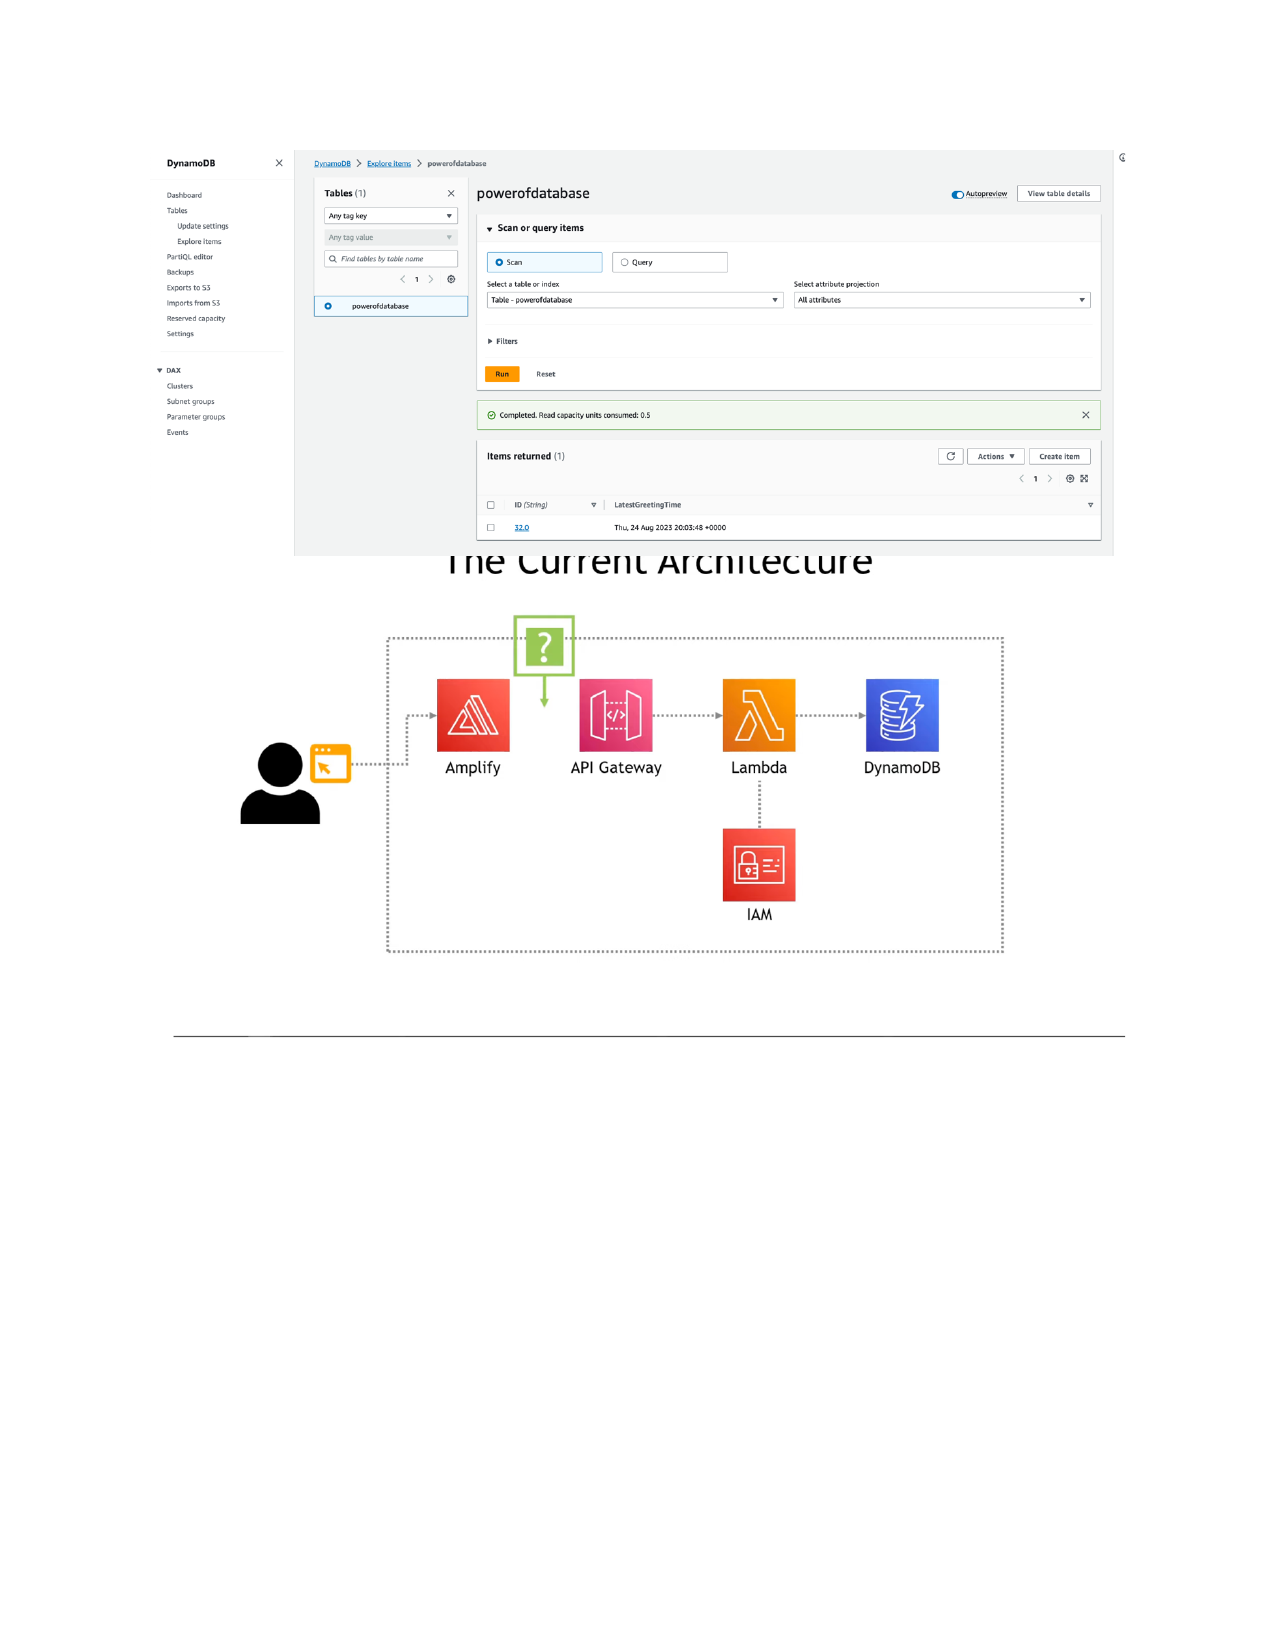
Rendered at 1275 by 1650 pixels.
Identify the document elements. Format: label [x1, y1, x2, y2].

picture [150, 150, 1125, 1038]
